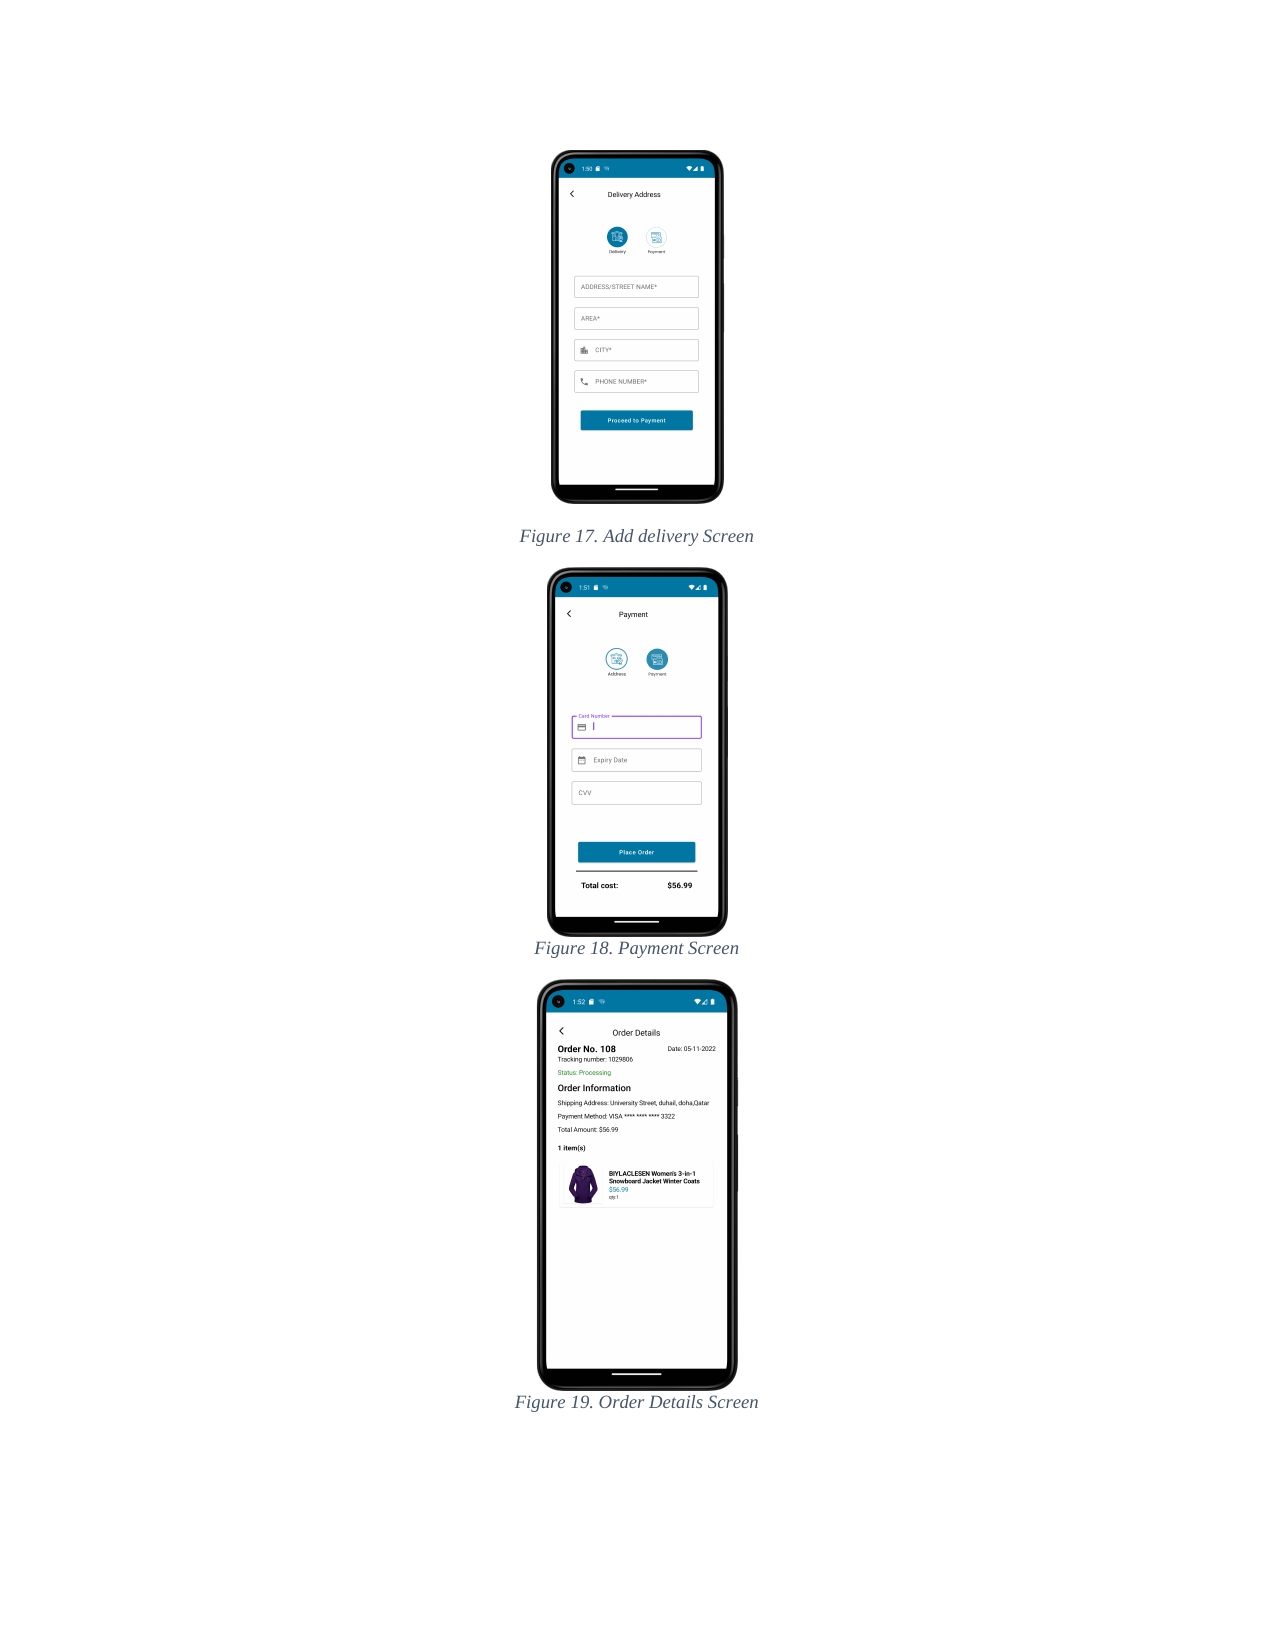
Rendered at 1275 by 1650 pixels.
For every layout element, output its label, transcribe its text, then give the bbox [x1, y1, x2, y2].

picture [551, 150, 725, 504]
text Figure 17. Add delivery Screen [150, 525, 1125, 546]
picture [536, 979, 739, 1391]
text Figure 18. Payment Screen [150, 937, 1125, 958]
text Figure 19. Order Details Screen [150, 1391, 1125, 1412]
picture [547, 567, 728, 937]
